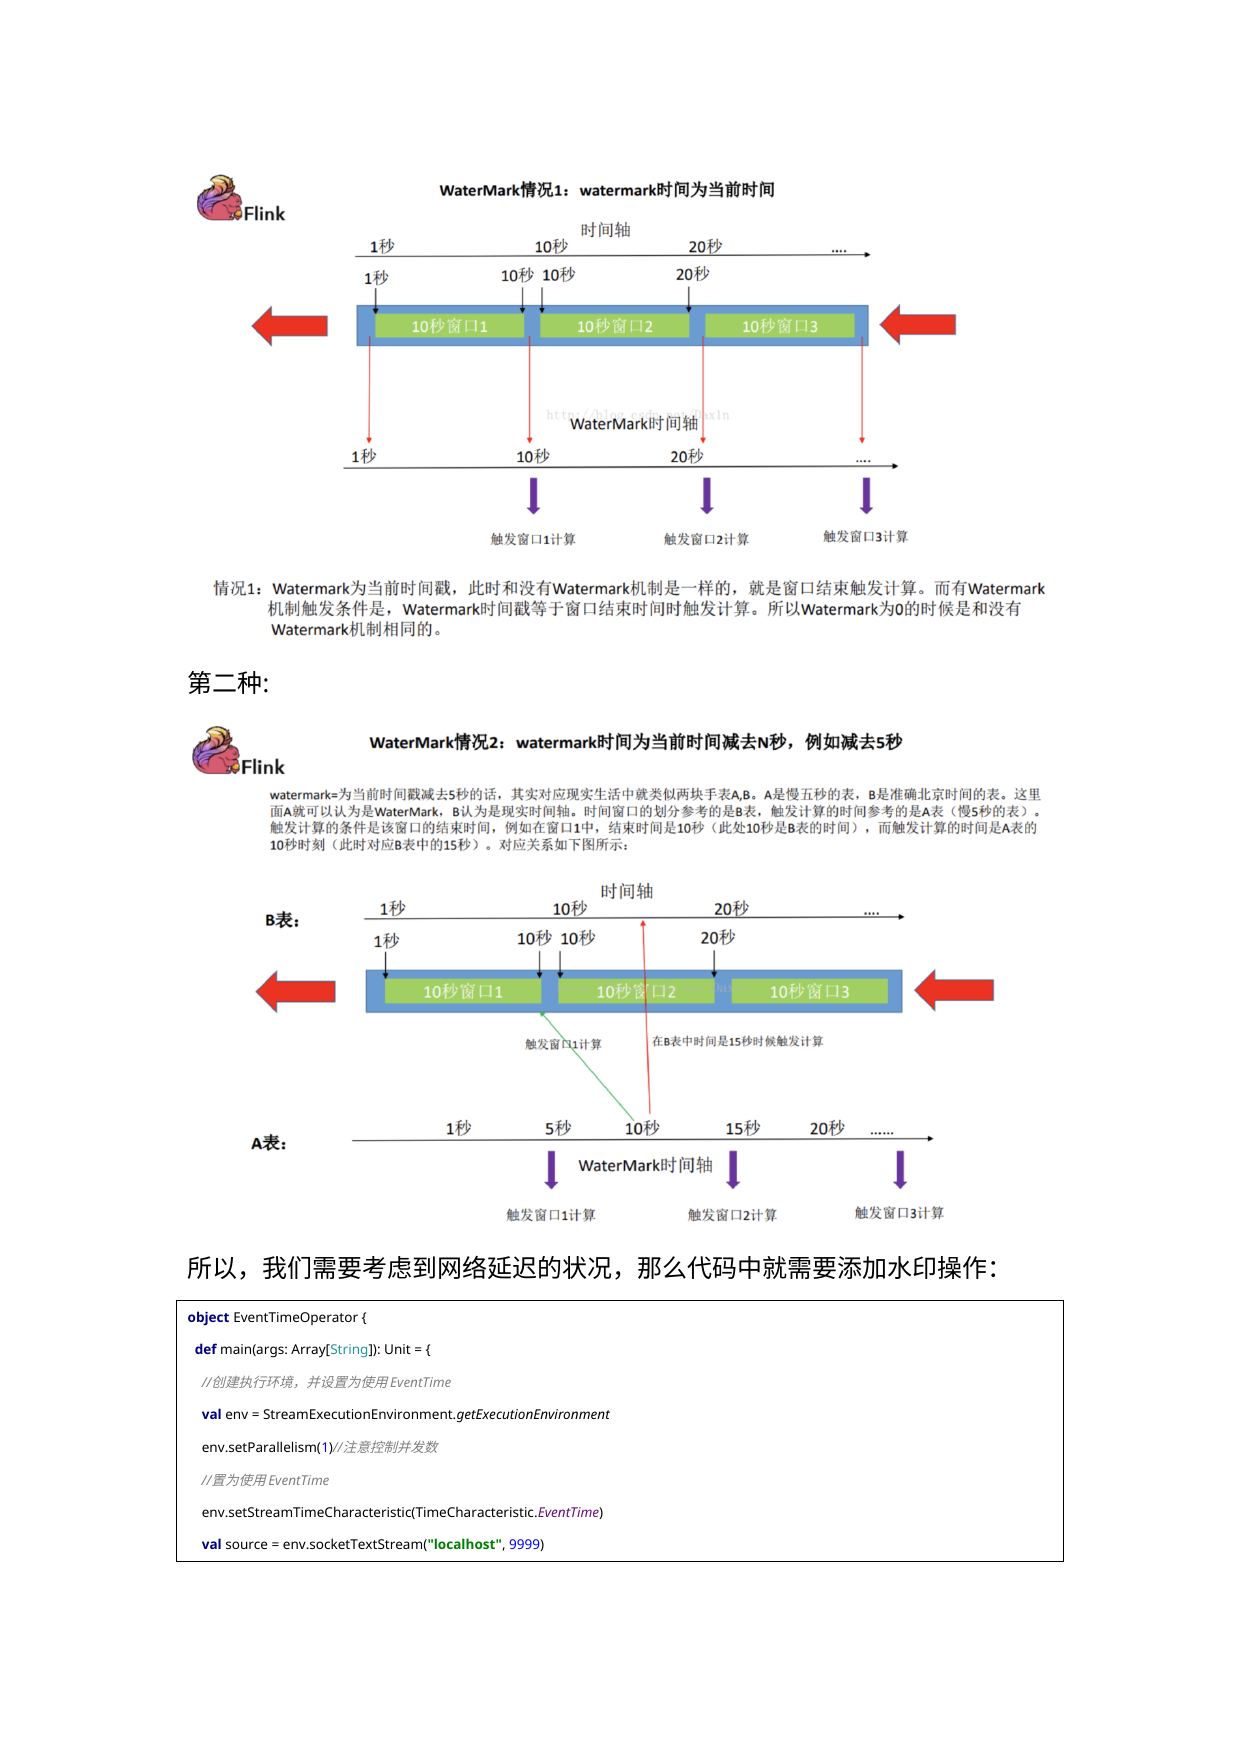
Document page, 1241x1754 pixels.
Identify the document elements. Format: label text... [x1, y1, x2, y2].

text 所以，我们需要考虑到网络延迟的状况，那么代码中就需要添加水印操作： [187, 1234, 1053, 1299]
picture [187, 722, 1053, 1227]
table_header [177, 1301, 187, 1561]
text 第二种: [187, 649, 1053, 714]
picture [187, 170, 1053, 641]
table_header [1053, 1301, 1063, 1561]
